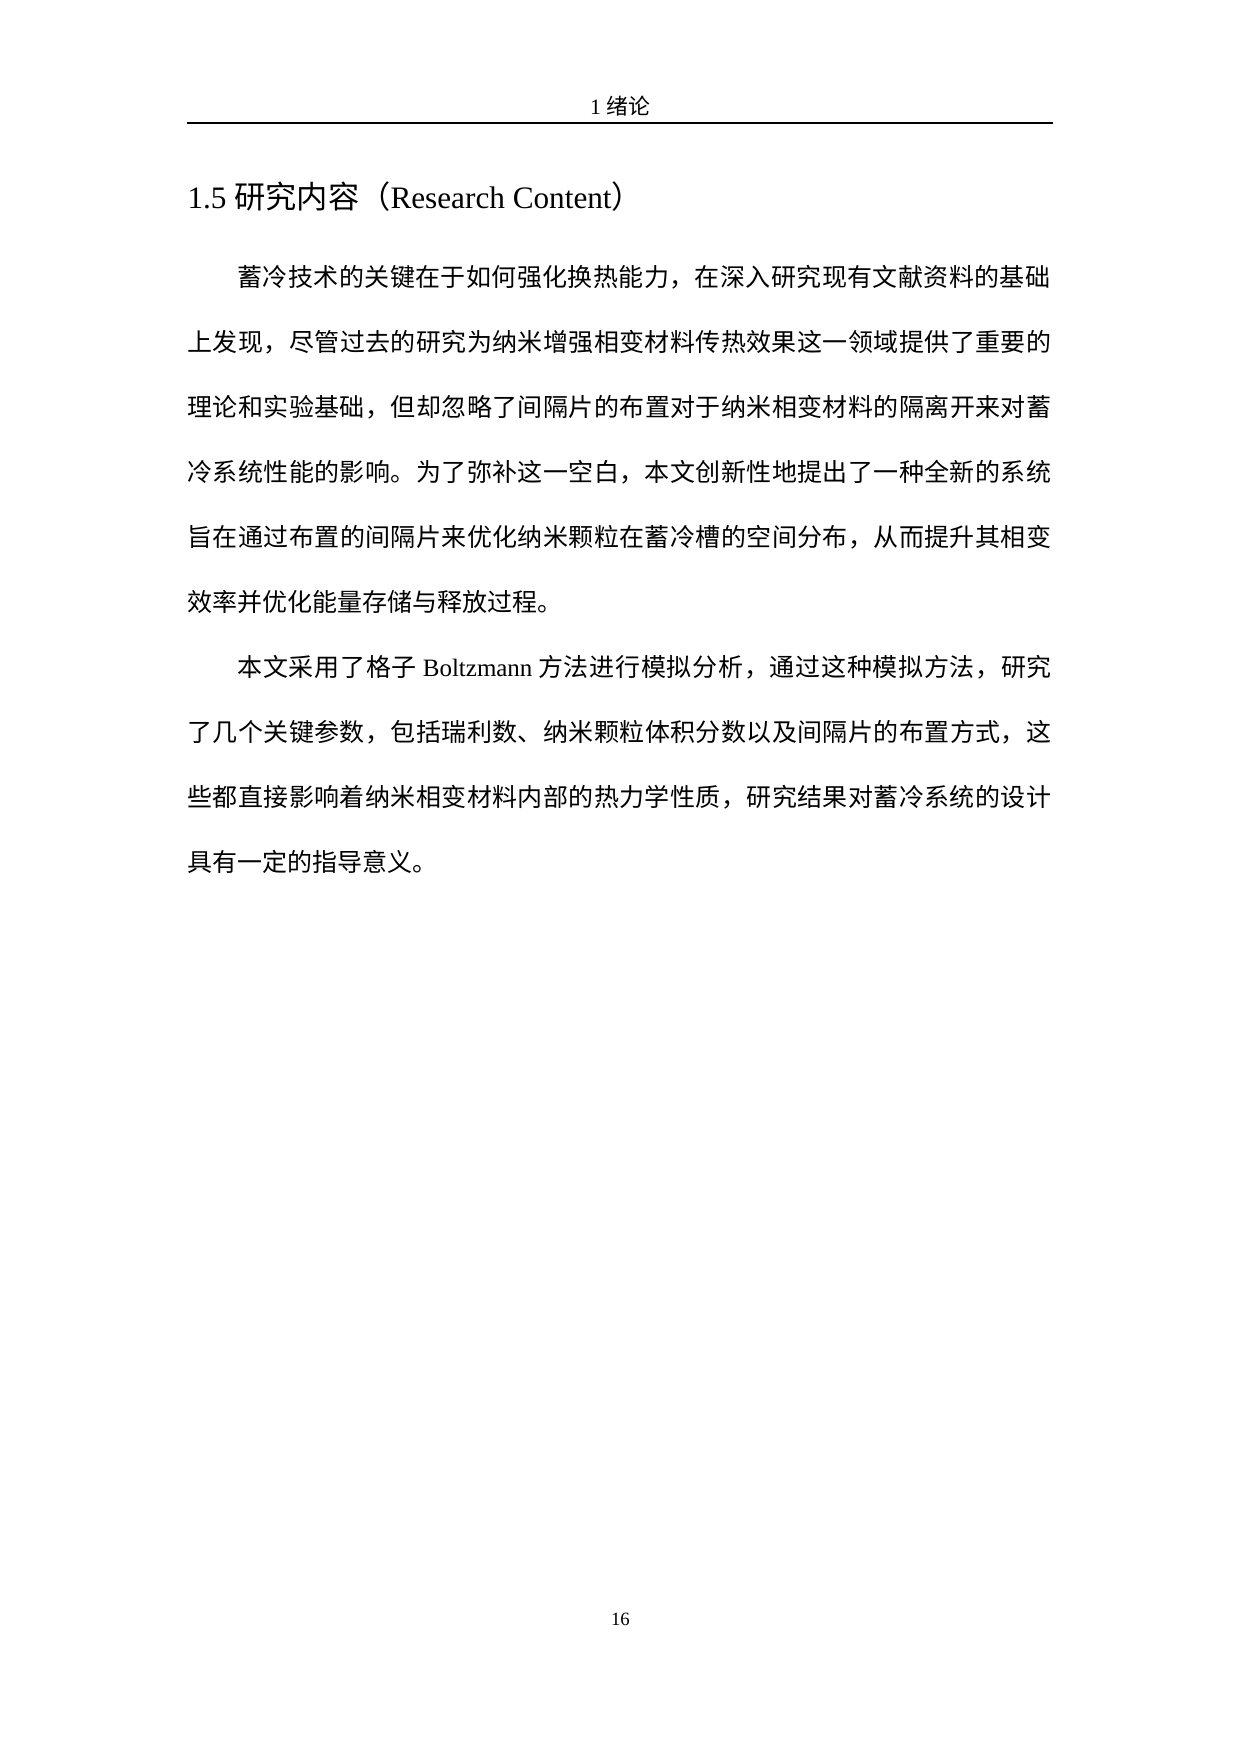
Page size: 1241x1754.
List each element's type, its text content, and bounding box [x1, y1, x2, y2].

text 蓄冷技术的关键在于如何强化换热能力，在深入研究现有文献资料的基础上发现，尽管过去的研究为纳米增强相变材料传热效果这一领域提供了重要的理论和实验基础，但却忽略了间隔片的布置对于纳米相变材料的隔离开来对蓄冷系统性能的影响。为了弥补这一空白，本文创新性地提出了一种全新的系统，旨在通过布置的间隔片来优化纳米颗粒在蓄冷槽的空间分布，从而提升其相变效率并优化能量存储与释放过程。 [187, 243, 1053, 633]
subtitle 研究内容（Research Content） [187, 162, 1053, 227]
text 本文采用了格子Boltzmann方法进行模拟分析，通过这种模拟方法，研究了几个关键参数，包括瑞利数、纳米颗粒体积分数以及间隔片的布置方式，这些都直接影响着纳米相变材料内部的热力学性质，研究结果对蓄冷系统的设计具有一定的指导意义。 [187, 633, 1053, 893]
